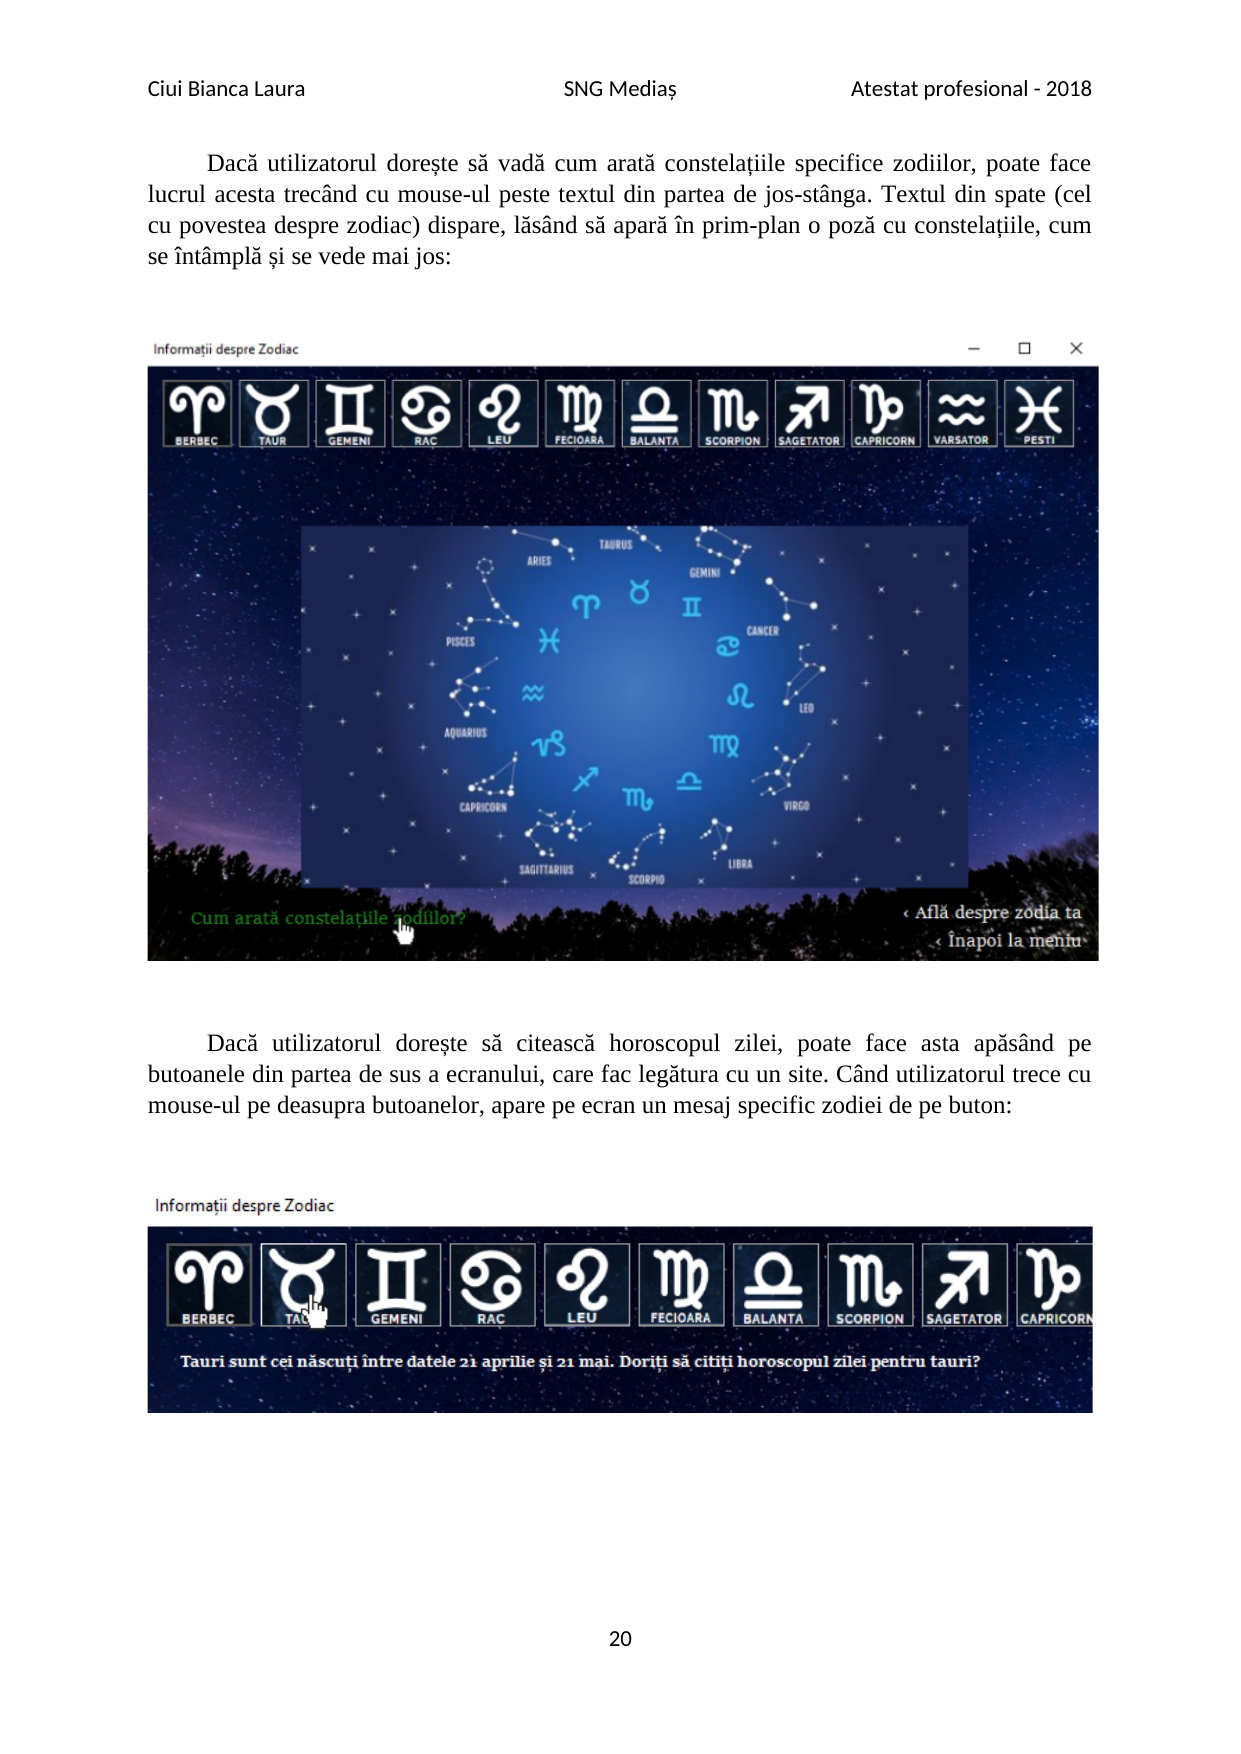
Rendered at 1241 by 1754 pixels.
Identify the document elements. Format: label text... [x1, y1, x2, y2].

picture [147, 336, 1099, 961]
picture [147, 1185, 1093, 1413]
text Dacă utilizatorul dorește să citească horoscopul zilei, poate face asta apăsând pe butoanele din partea de sus a ecranului, care fac legătura cu un site. Când utilizatorul trece cu mouse-ul pe deasupra butoanelor, apare pe ecran un mesaj specific zodiei de pe buton: [148, 1028, 1093, 1118]
text Dacă utilizatorul dorește să vadă cum arată constelațiile specifice zodiilor, poate face lucrul acesta trecând cu mouse-ul peste textul din partea de jos-stânga. Textul din spate (cel cu povestea despre zodiac) dispare, lăsând să apară în prim-plan o poză cu constelațiile, cum se întâmplă și se vede mai jos: [148, 148, 1093, 269]
